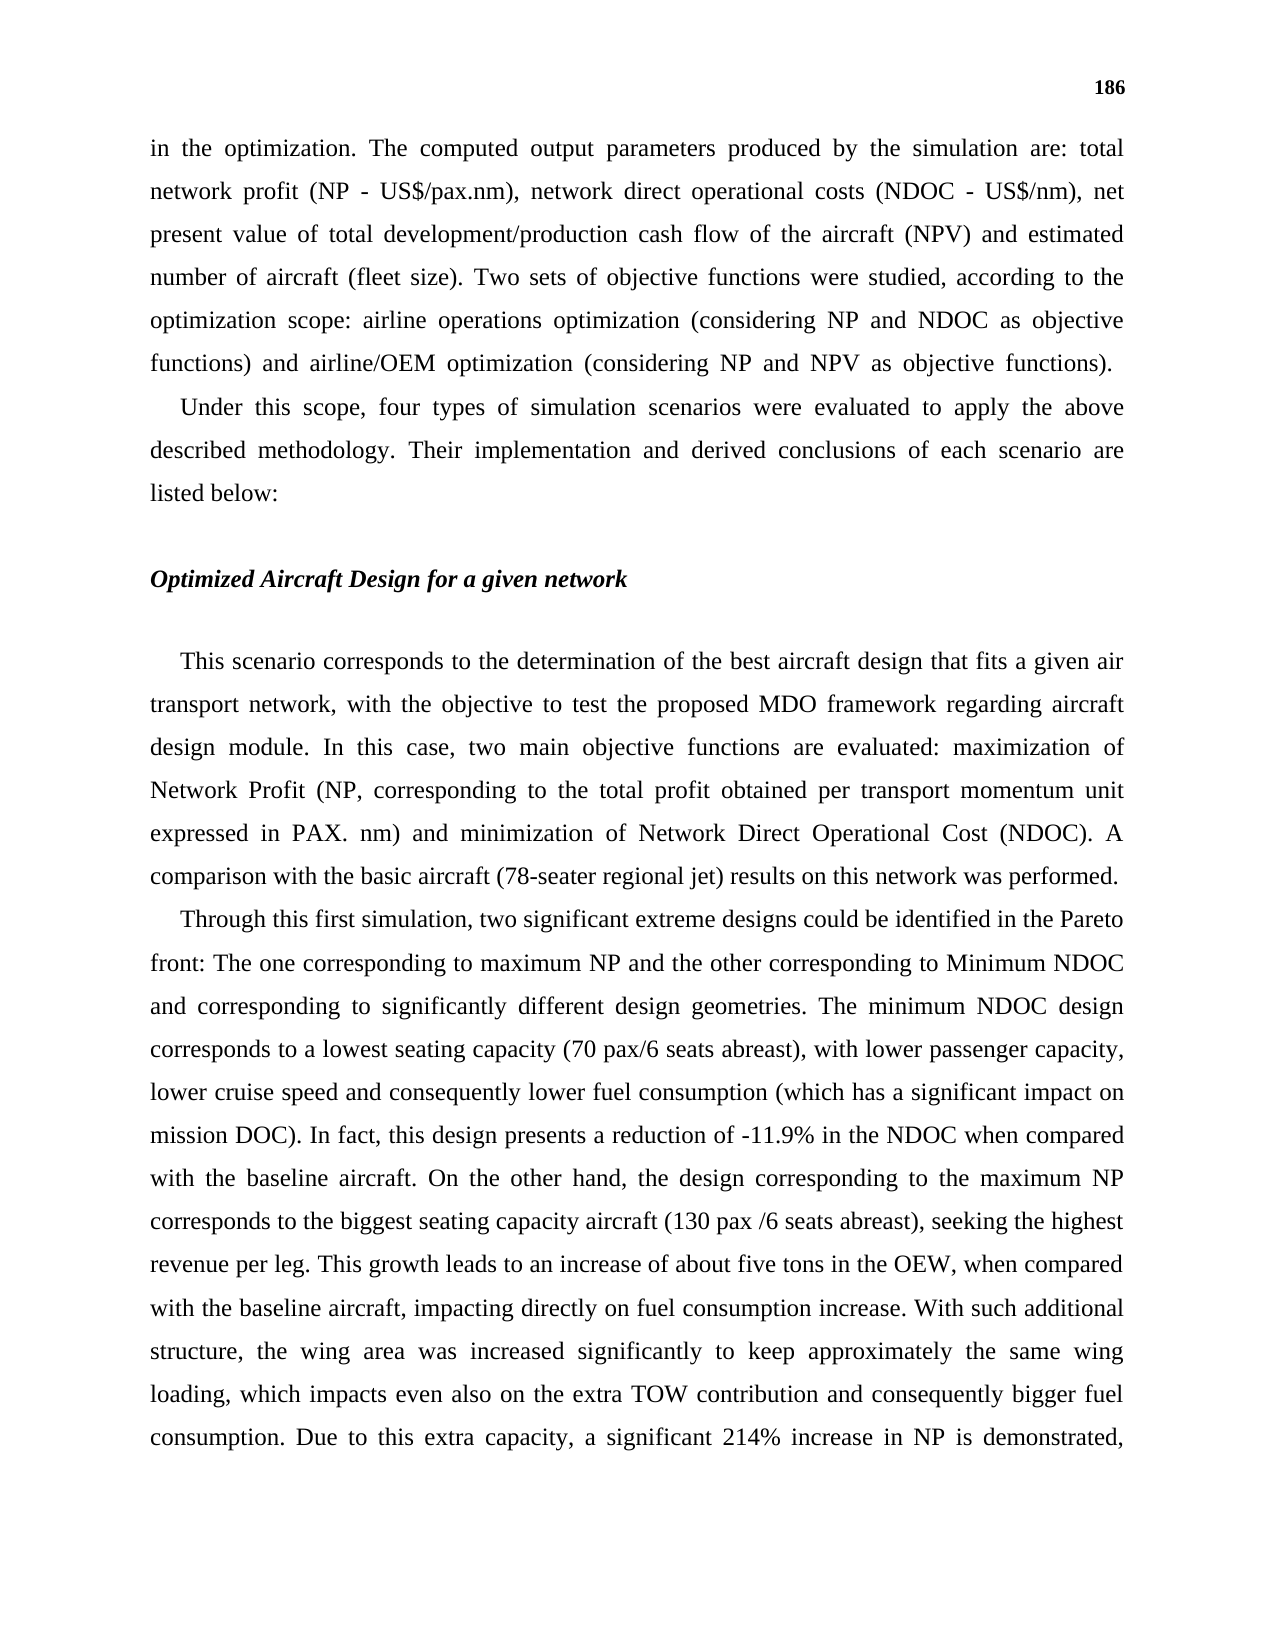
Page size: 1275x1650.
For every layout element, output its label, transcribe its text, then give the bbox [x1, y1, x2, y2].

text Optimized Aircraft Design for a given network [150, 564, 1125, 593]
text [150, 904, 1125, 1451]
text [150, 133, 1125, 507]
text This scenario corresponds to the determination of the best aircraft design that fits a given air transport network, with the objective to test the proposed MDO framework regarding aircraft design module. In this case, two main objective functions are evaluated: maximization of Network Profit (NP, corresponding to the total profit obtained per transport momentum unit expressed in PAX. nm) and minimization of Network Direct Operational Cost (NDOC). A comparison with the basic aircraft (78-seater regional jet) results on this network was performed. [150, 646, 1125, 890]
